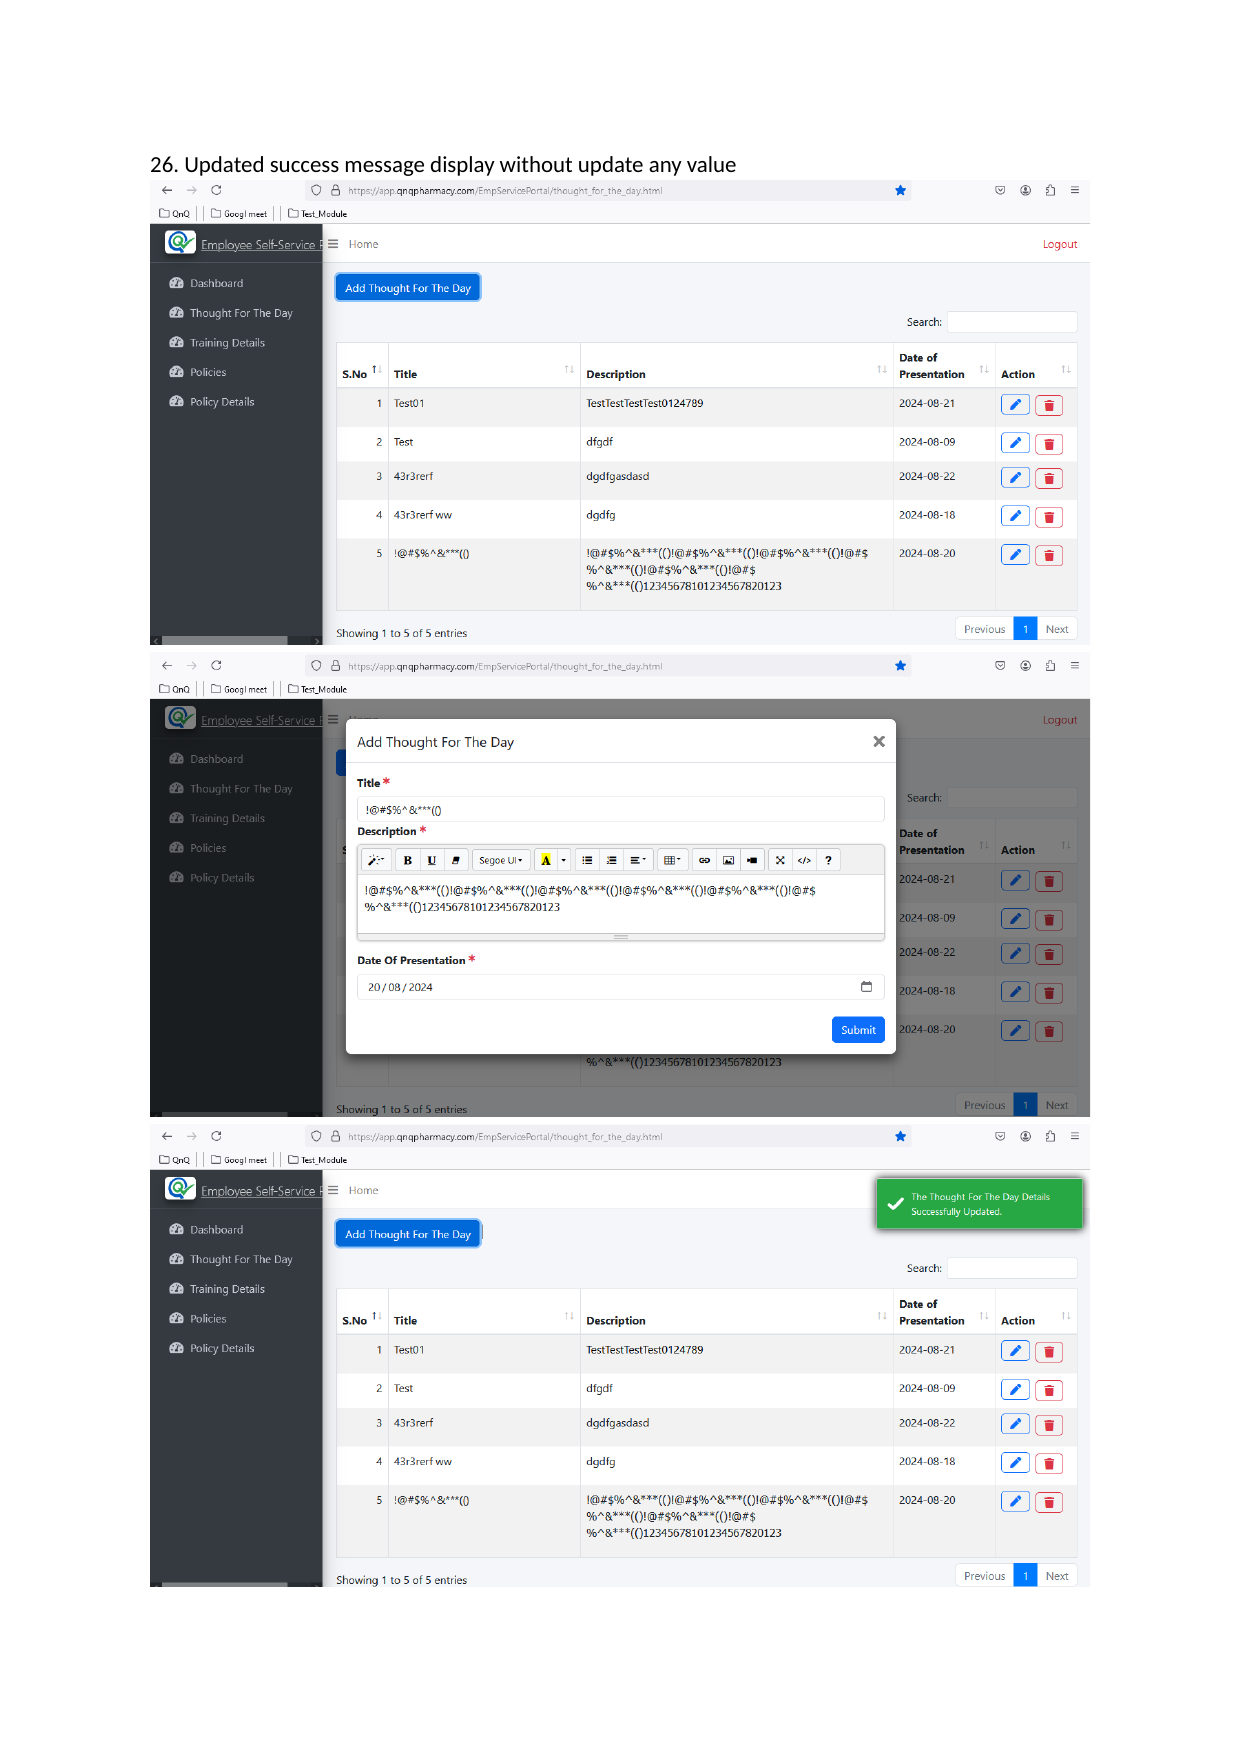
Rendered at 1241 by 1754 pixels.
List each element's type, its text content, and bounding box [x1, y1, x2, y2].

picture [150, 652, 1091, 1117]
text 26. Updated success message display without update any value [150, 150, 1090, 180]
picture [150, 1124, 1091, 1587]
picture [150, 180, 1091, 645]
